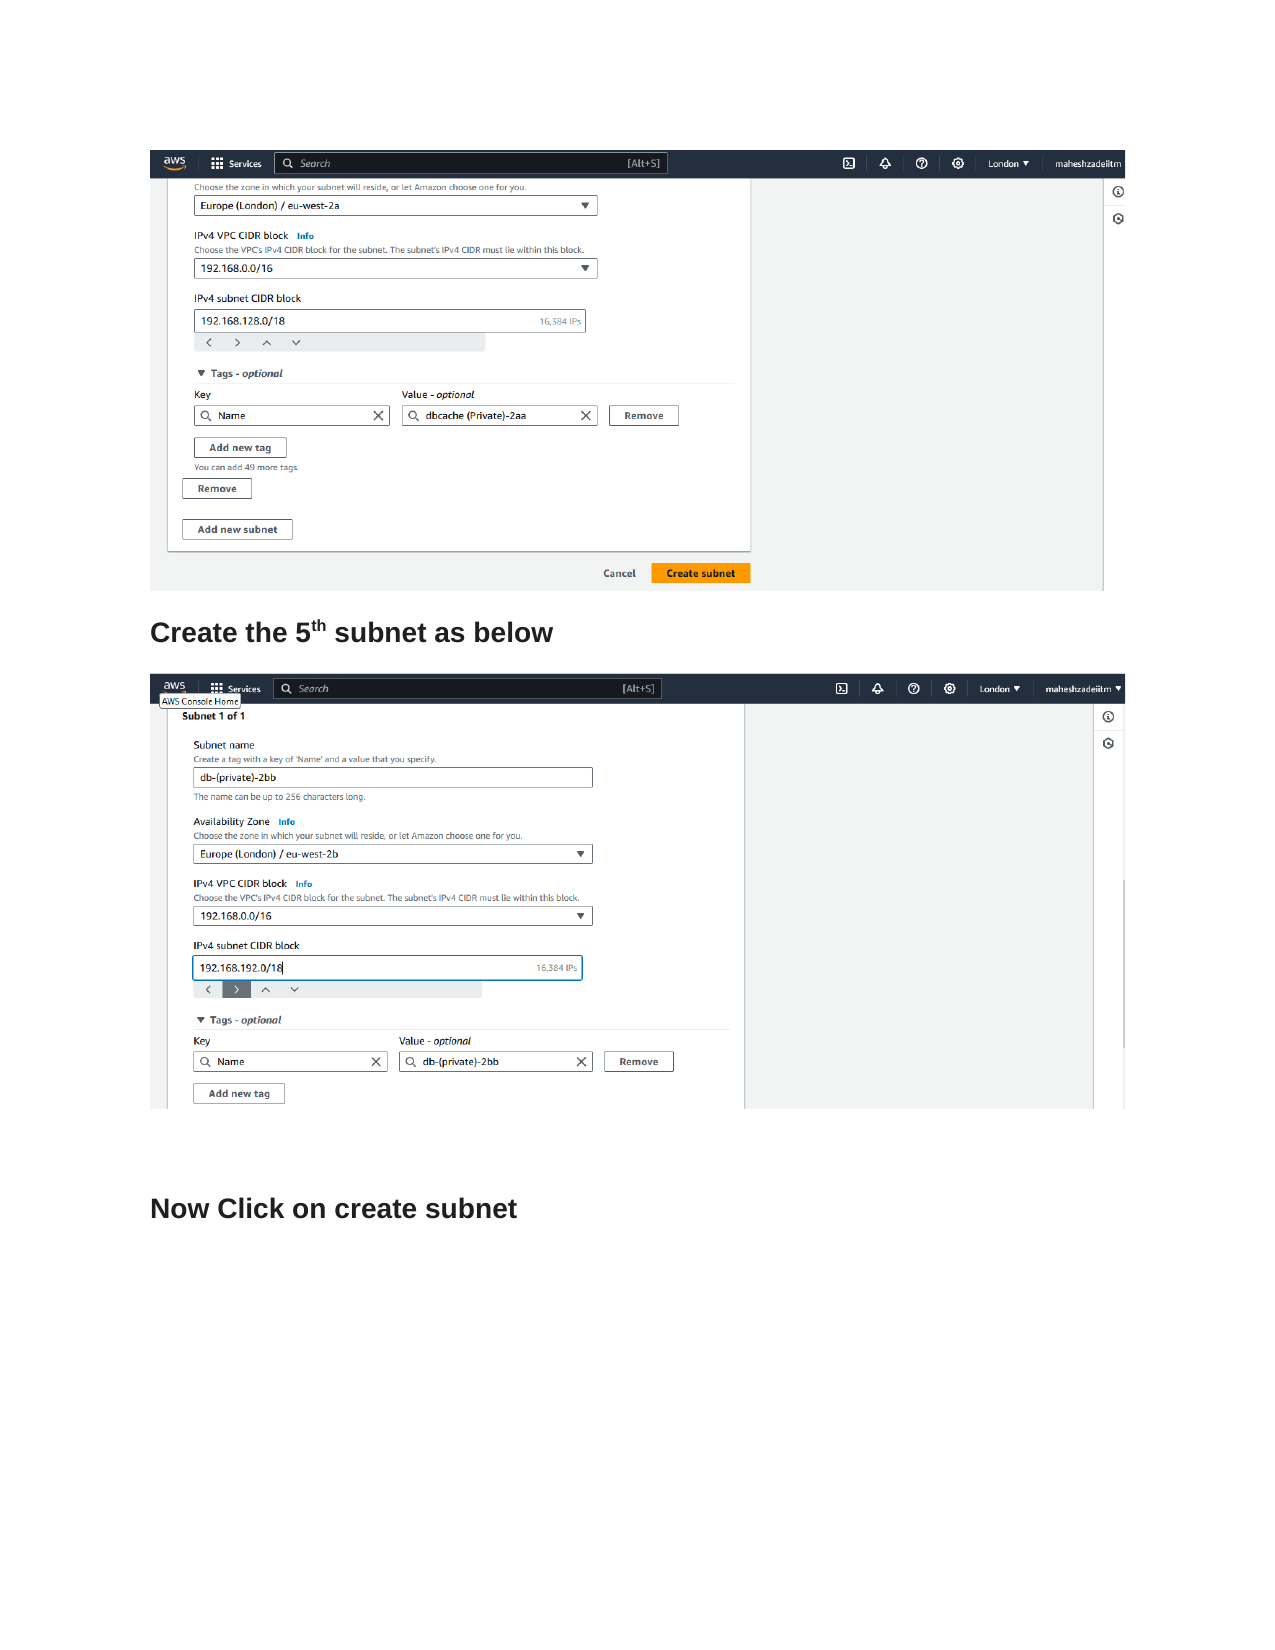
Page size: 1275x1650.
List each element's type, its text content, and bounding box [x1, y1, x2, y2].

text Create the 5th subnet as below [150, 616, 1125, 648]
picture [150, 150, 1125, 591]
picture [150, 673, 1125, 1109]
text Now Click on create subnet [150, 1192, 1125, 1224]
